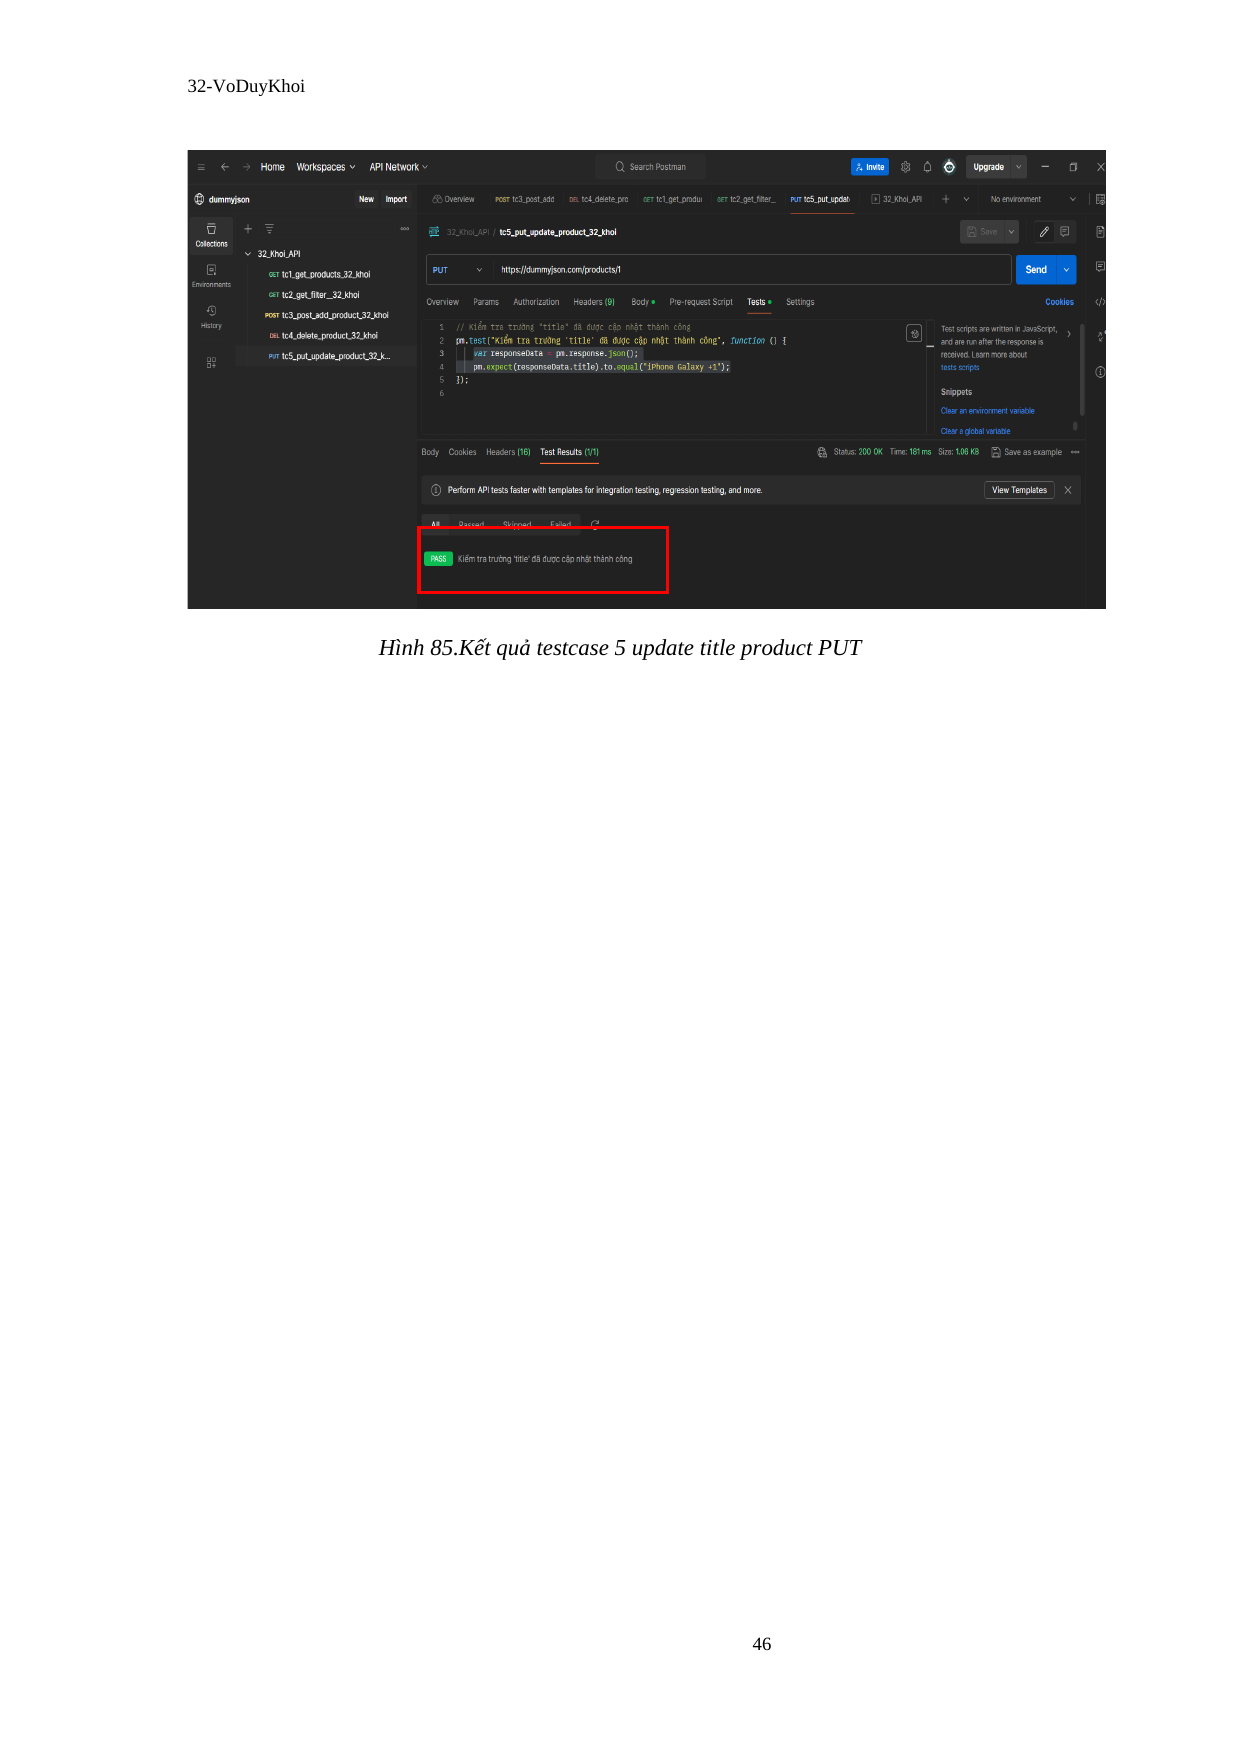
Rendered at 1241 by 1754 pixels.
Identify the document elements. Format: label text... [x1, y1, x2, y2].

picture [187, 150, 1106, 609]
list Hình 85.Kết quả testcase 5 update title product PUT [187, 634, 1053, 661]
